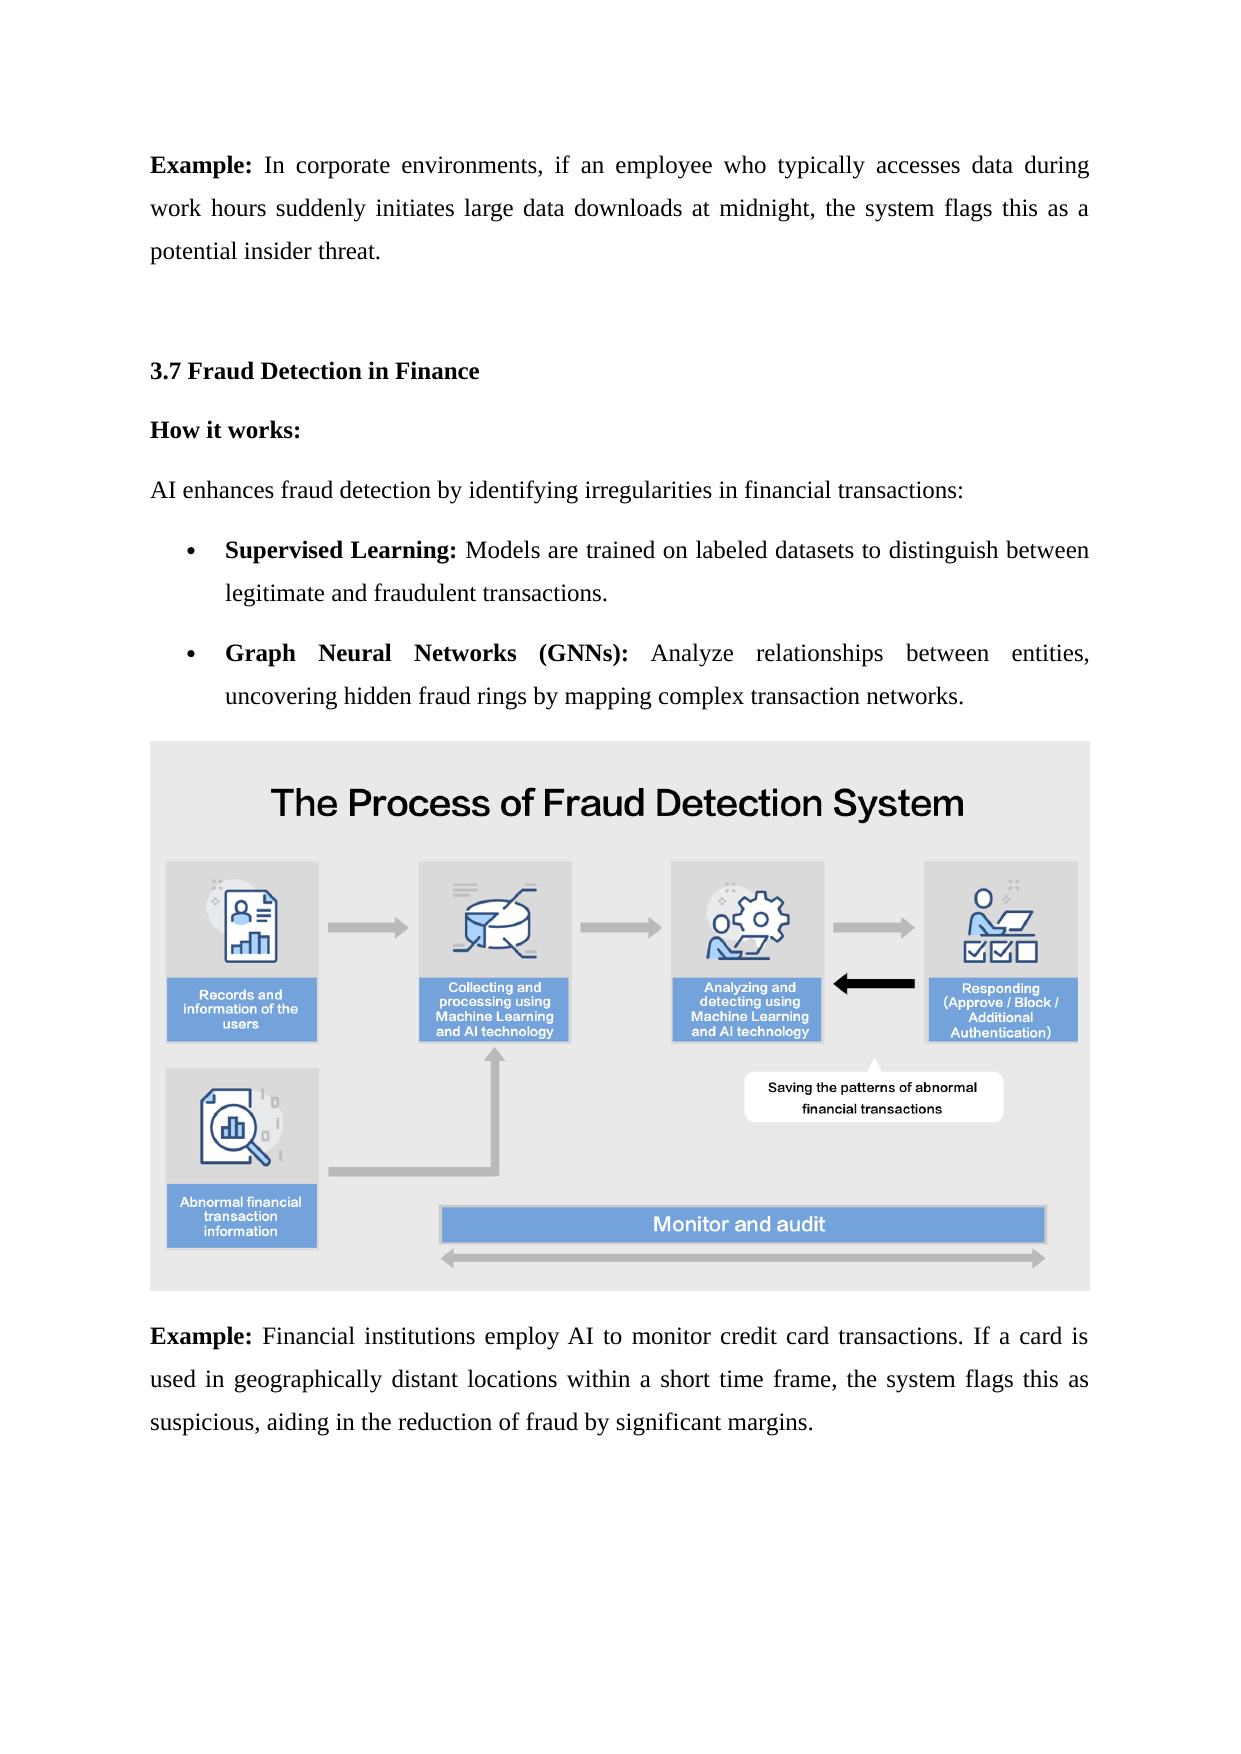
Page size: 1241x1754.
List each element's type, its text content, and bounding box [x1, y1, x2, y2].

text AI enhances fraud detection by identifying irregularities in financial transactions: [150, 475, 1090, 504]
text Example: In corporate environments, if an employee who typically accesses data during work hours suddenly initiates large data downloads at midnight, the system flags this as a potential insider threat. [150, 150, 1090, 265]
text How it works: [150, 416, 1090, 444]
text 3.7 Fraud Detection in Finance [150, 356, 1090, 384]
text Example: Financial institutions employ AI to monitor credit card transactions. If a card is used in geographically distant locations within a short time frame, the system flags this as suspicious, aiding in the reduction of fraud by significant margins. [150, 1321, 1090, 1436]
picture [150, 741, 1091, 1291]
list Graph Neural Networks (GNNs): Analyze relationships between entities, uncovering hidden fraud rings by mapping complex transaction networks. [187, 638, 1090, 710]
list Supervised Learning: Models are trained on labeled datasets to distinguish between legitimate and fraudulent transactions. [187, 535, 1090, 607]
